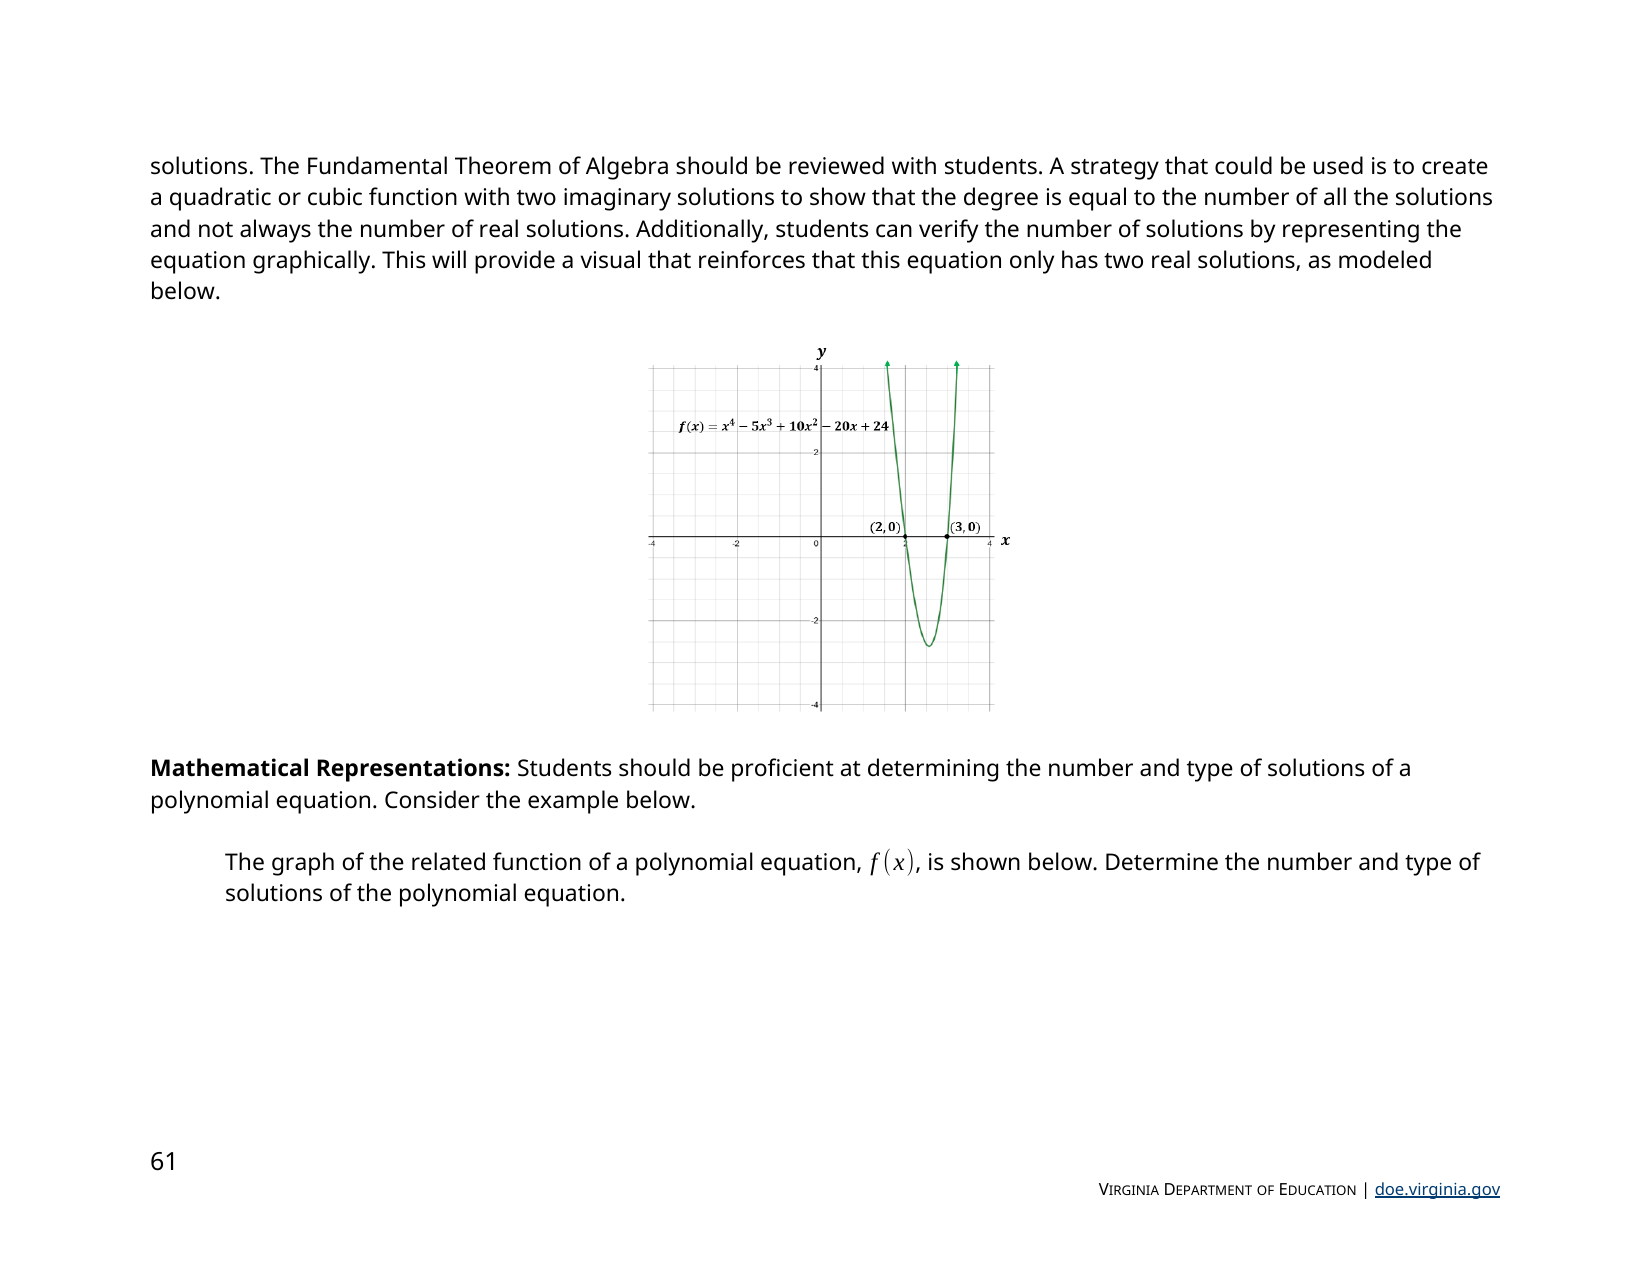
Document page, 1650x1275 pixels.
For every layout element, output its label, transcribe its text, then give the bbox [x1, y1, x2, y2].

picture [637, 340, 1013, 719]
text Mathematical Representations: Students should be proficient at determining the number and type of solutions of a polynomial equation. Consider the example below. [150, 752, 1500, 815]
text The graph of the related function of a polynomial equation, , is shown below. Determine the number and type of solutions of the polynomial equation. [225, 846, 1500, 909]
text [150, 150, 1500, 306]
